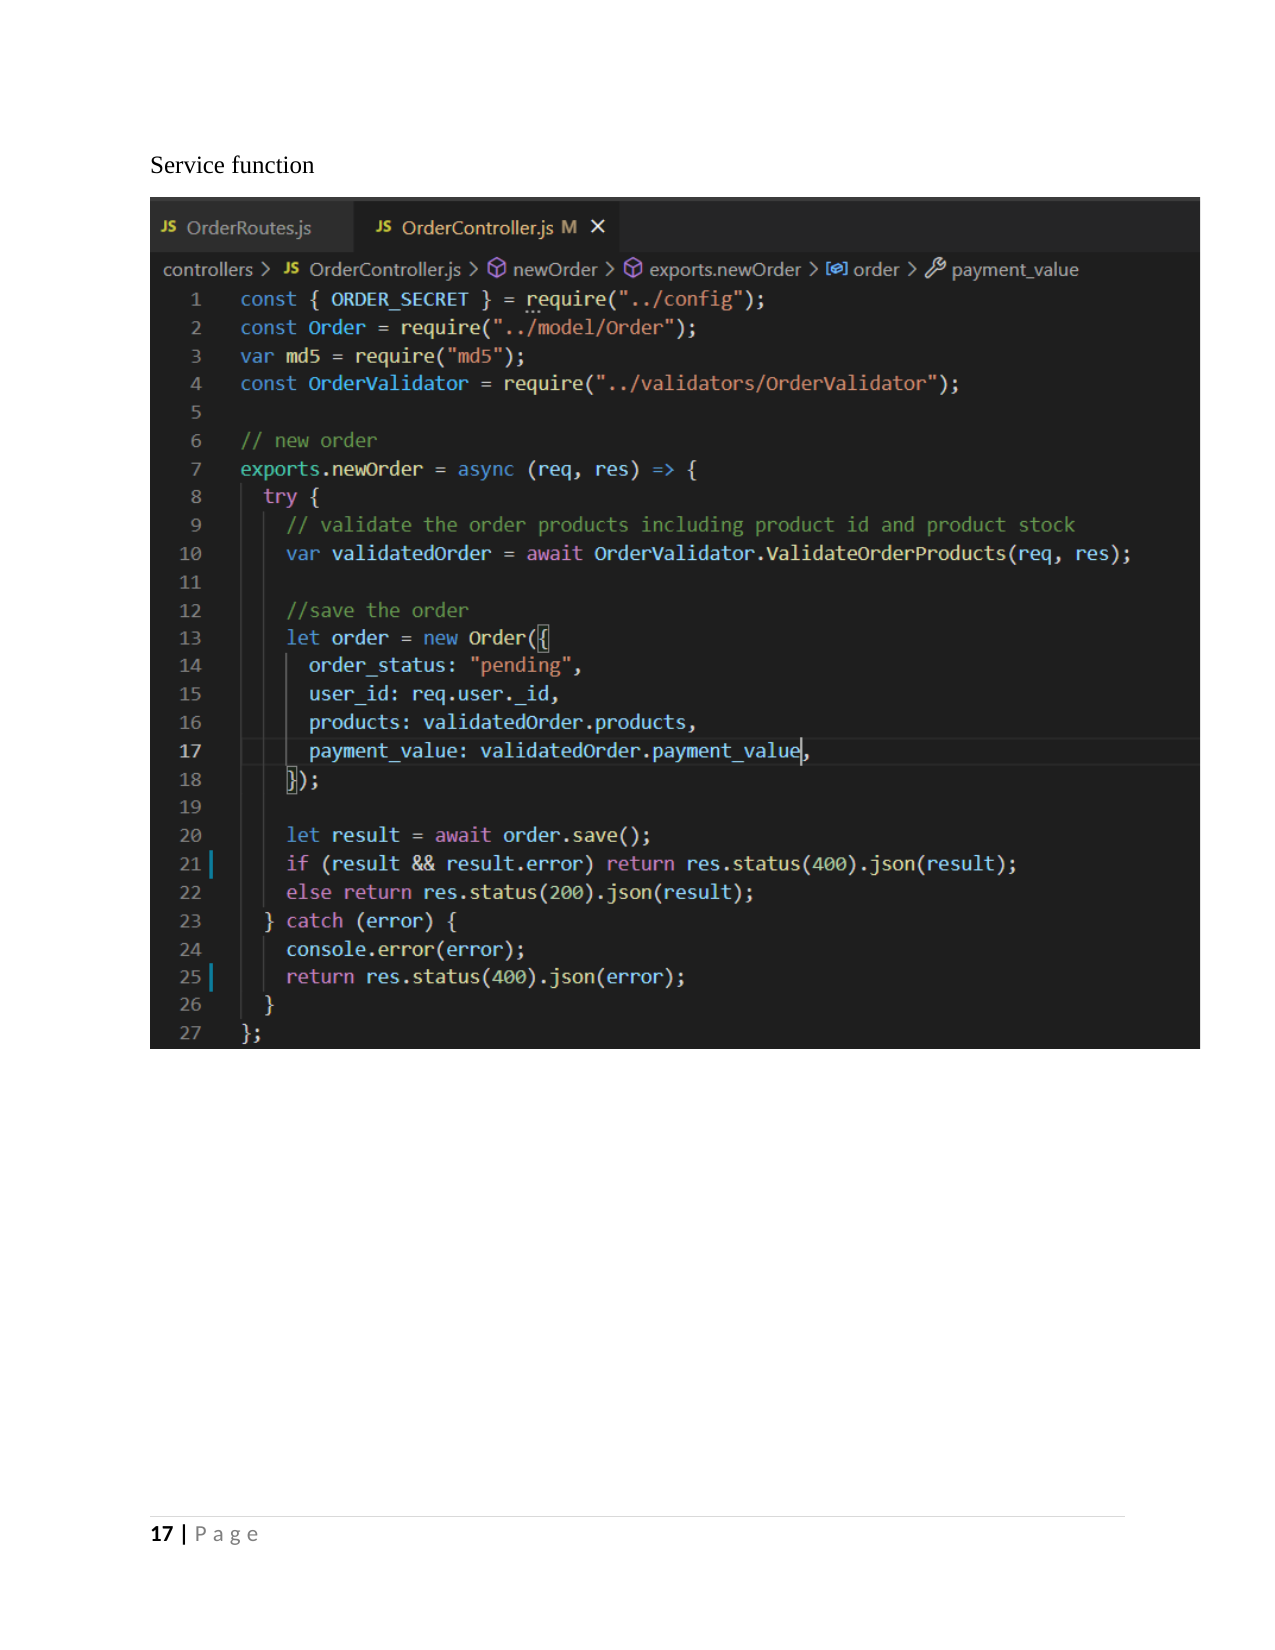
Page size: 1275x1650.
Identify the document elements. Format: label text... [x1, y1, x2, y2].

picture [150, 197, 1200, 1049]
text Service function [150, 150, 1125, 179]
